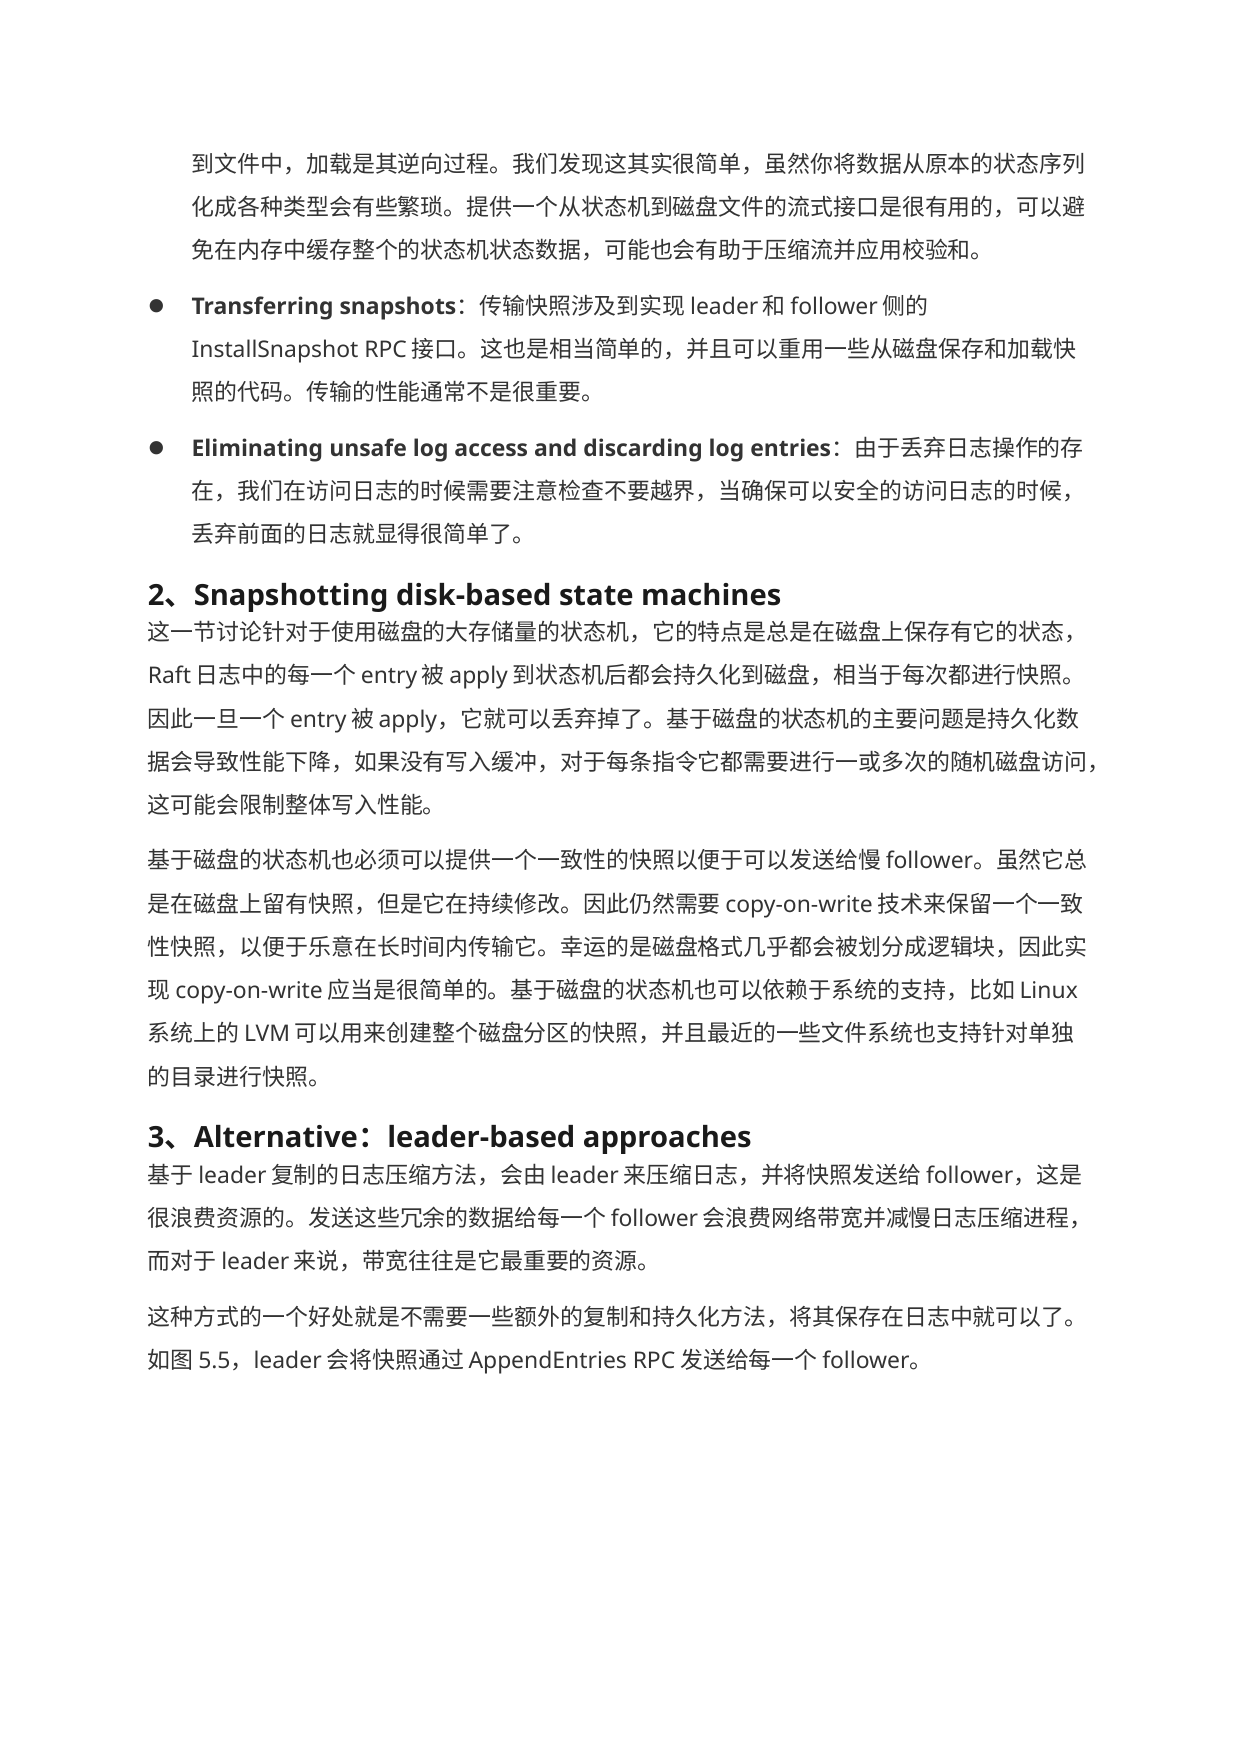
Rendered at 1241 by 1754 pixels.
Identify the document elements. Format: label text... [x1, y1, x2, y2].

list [148, 146, 1093, 265]
subtitle 3、Alternative：leader-based approaches [148, 1114, 1093, 1156]
subtitle 2、Snapshotting disk-based state machines [148, 572, 1093, 614]
text 基于leader复制的日志压缩方法，会由leader来压缩日志，并将快照发送给follower，这是很浪费资源的。发送这些冗余的数据给每一个follower会浪费网络带宽并减慢日志压缩进程，而对于leader来说，带宽往往是它最重要的资源。 [148, 1156, 1093, 1276]
list Eliminating unsafe log access and discarding log entries：由于丢弃日志操作的存在，我们在访问日志的时候需要注意检查不要越界，当确保可以安全的访问日志的时候，丢弃前面的日志就显得很简单了。 [148, 430, 1093, 549]
list Transferring snapshots：传输快照涉及到实现leader和follower侧的InstallSnapshot RPC接口。这也是相当简单的，并且可以重用一些从磁盘保存和加载快照的代码。传输的性能通常不是很重要。 [148, 288, 1093, 407]
text 这一节讨论针对于使用磁盘的大存储量的状态机，它的特点是总是在磁盘上保存有它的状态，Raft日志中的每一个entry被apply到状态机后都会持久化到磁盘，相当于每次都进行快照。因此一旦一个entry被apply，它就可以丢弃掉了。基于磁盘的状态机的主要问题是持久化数据会导致性能下降，如果没有写入缓冲，对于每条指令它都需要进行一或多次的随机磁盘访问，这可能会限制整体写入性能。 [148, 614, 1093, 820]
text 基于磁盘的状态机也必须可以提供一个一致性的快照以便于可以发送给慢follower。虽然它总是在磁盘上留有快照，但是它在持续修改。因此仍然需要copy-on-write技术来保留一个一致性快照，以便于乐意在长时间内传输它。幸运的是磁盘格式几乎都会被划分成逻辑块，因此实现copy-on-write应当是很简单的。基于磁盘的状态机也可以依赖于系统的支持，比如Linux系统上的LVM可以用来创建整个磁盘分区的快照，并且最近的一些文件系统也支持针对单独的目录进行快照。 [148, 842, 1093, 1092]
text 这种方式的一个好处就是不需要一些额外的复制和持久化方法，将其保存在日志中就可以了。如图5.5，leader会将快照通过AppendEntries RPC发送给每一个follower。 [148, 1299, 1093, 1375]
